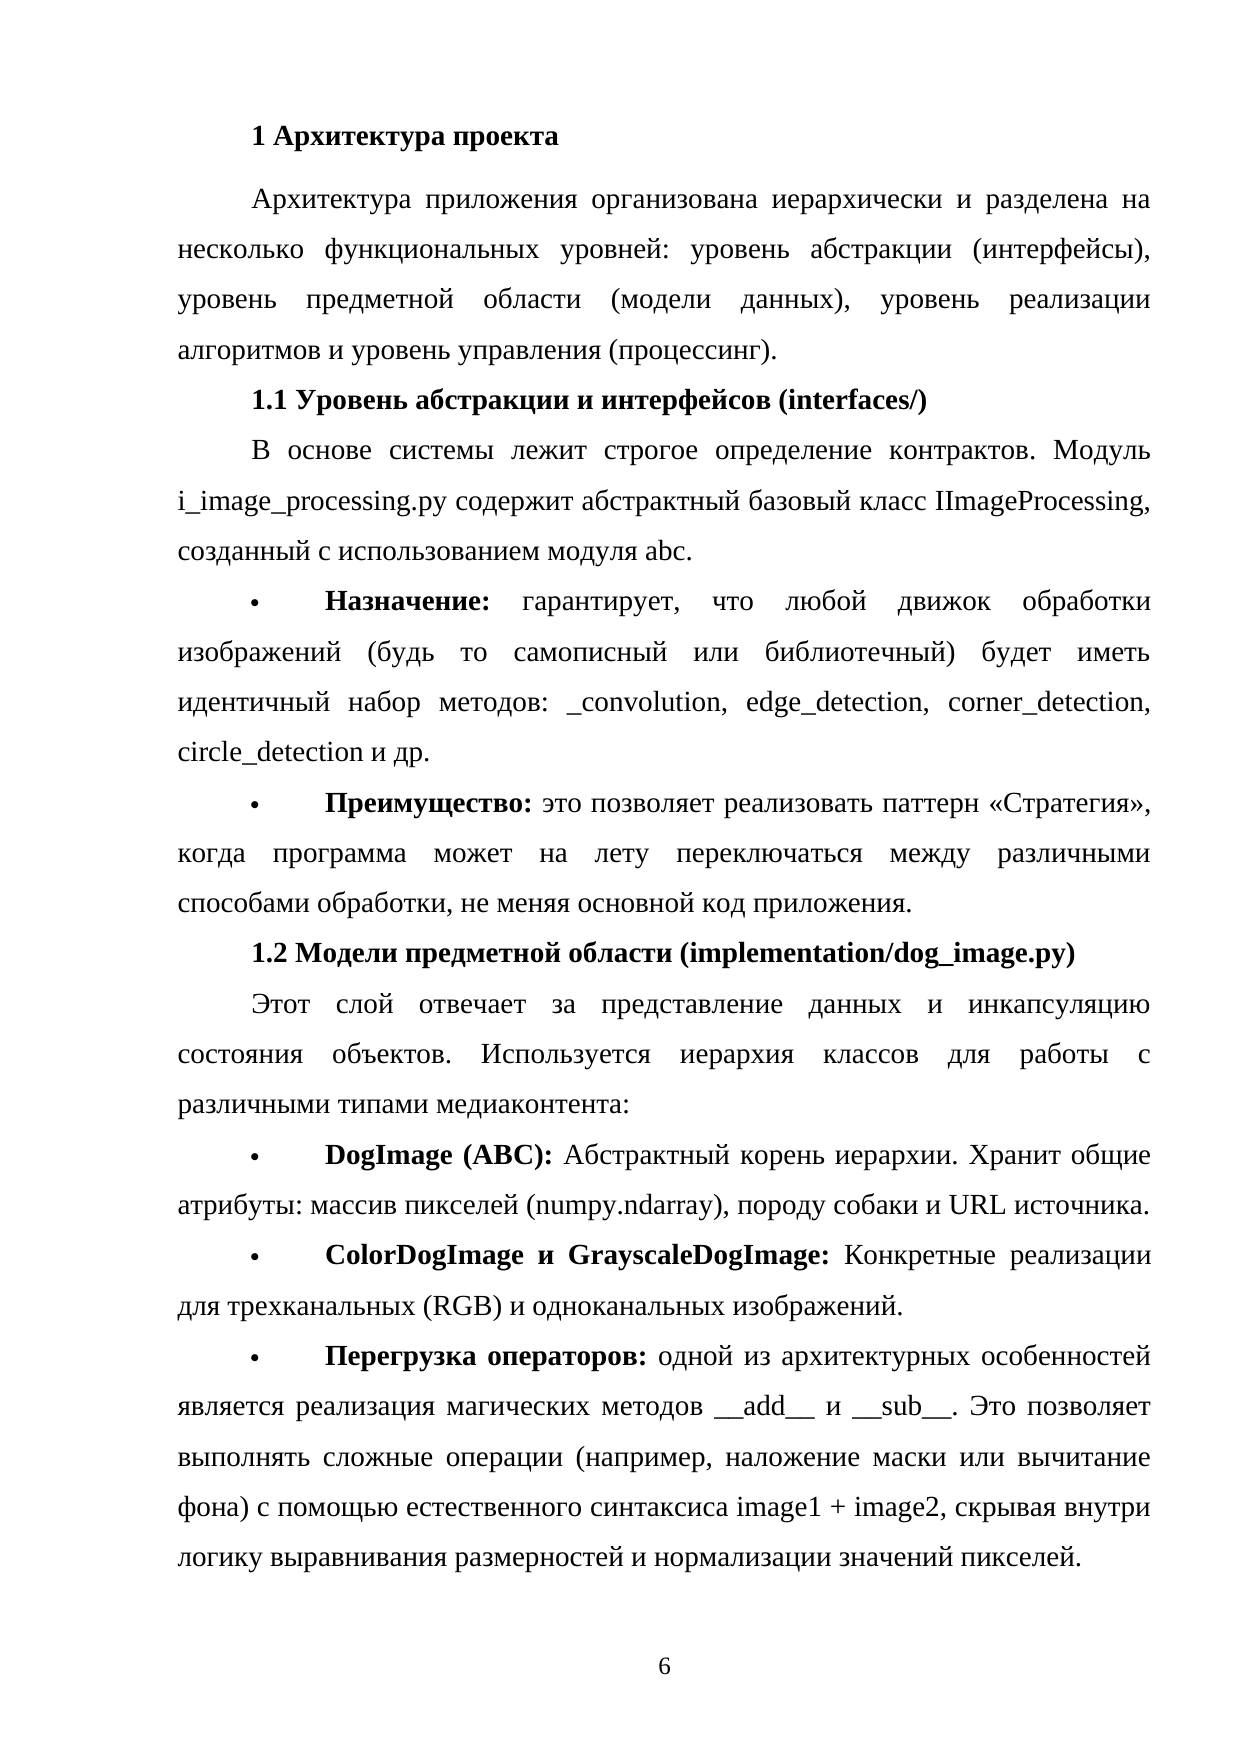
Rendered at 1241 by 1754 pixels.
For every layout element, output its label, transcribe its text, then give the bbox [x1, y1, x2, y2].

text Модели предметной области (implementation/dog_image.py) [177, 936, 1152, 969]
list ColorDogImage и GrayscaleDogImage: Конкретные реализации для трехканальных (RGB) и одноканальных изображений. [177, 1237, 1152, 1321]
text Этот слой отвечает за представление данных и инкапсуляцию состояния объектов. Используется иерархия классов для работы с различными типами медиаконтента: [177, 986, 1152, 1120]
list DogImage (ABC): Абстрактный корень иерархии. Хранит общие атрибуты: массив пикселей (numpy.ndarray), породу собаки и URL источника. [177, 1137, 1152, 1221]
list Перегрузка операторов: одной из архитектурных особенностей является реализация магических методов __add__ и __sub__. Это позволяет выполнять сложные операции (например, наложение маски или вычитание фона) с помощью естественного синтаксиса image1 + image2, скрывая внутри логику выравнивания размерностей и нормализации значений пикселей. [177, 1338, 1152, 1573]
list Преимущество: это позволяет реализовать паттерн «Стратегия», когда программа может на лету переключаться между различными способами обработки, не меняя основной код приложения. [177, 785, 1152, 919]
list Назначение: гарантирует, что любой движок обработки изображений (будь то самописный или библиотечный) будет иметь идентичный набор методов: _convolution, edge_detection, corner_detection, circle_detection и др. [177, 583, 1152, 768]
text Уровень абстракции и интерфейсов (interfaces/) [177, 382, 1152, 416]
text Архитектура проекта [177, 118, 1152, 152]
text Архитектура приложения организована иерархически и разделена на несколько функциональных уровней: уровень абстракции (интерфейсы), уровень предметной области (модели данных), уровень реализации алгоритмов и уровень управления (процессинг). [177, 181, 1152, 365]
text В основе системы лежит строгое определение контрактов. Модуль i_image_processing.py содержит абстрактный базовый класс IImageProcessing, созданный с использованием модуля abc. [177, 432, 1152, 567]
